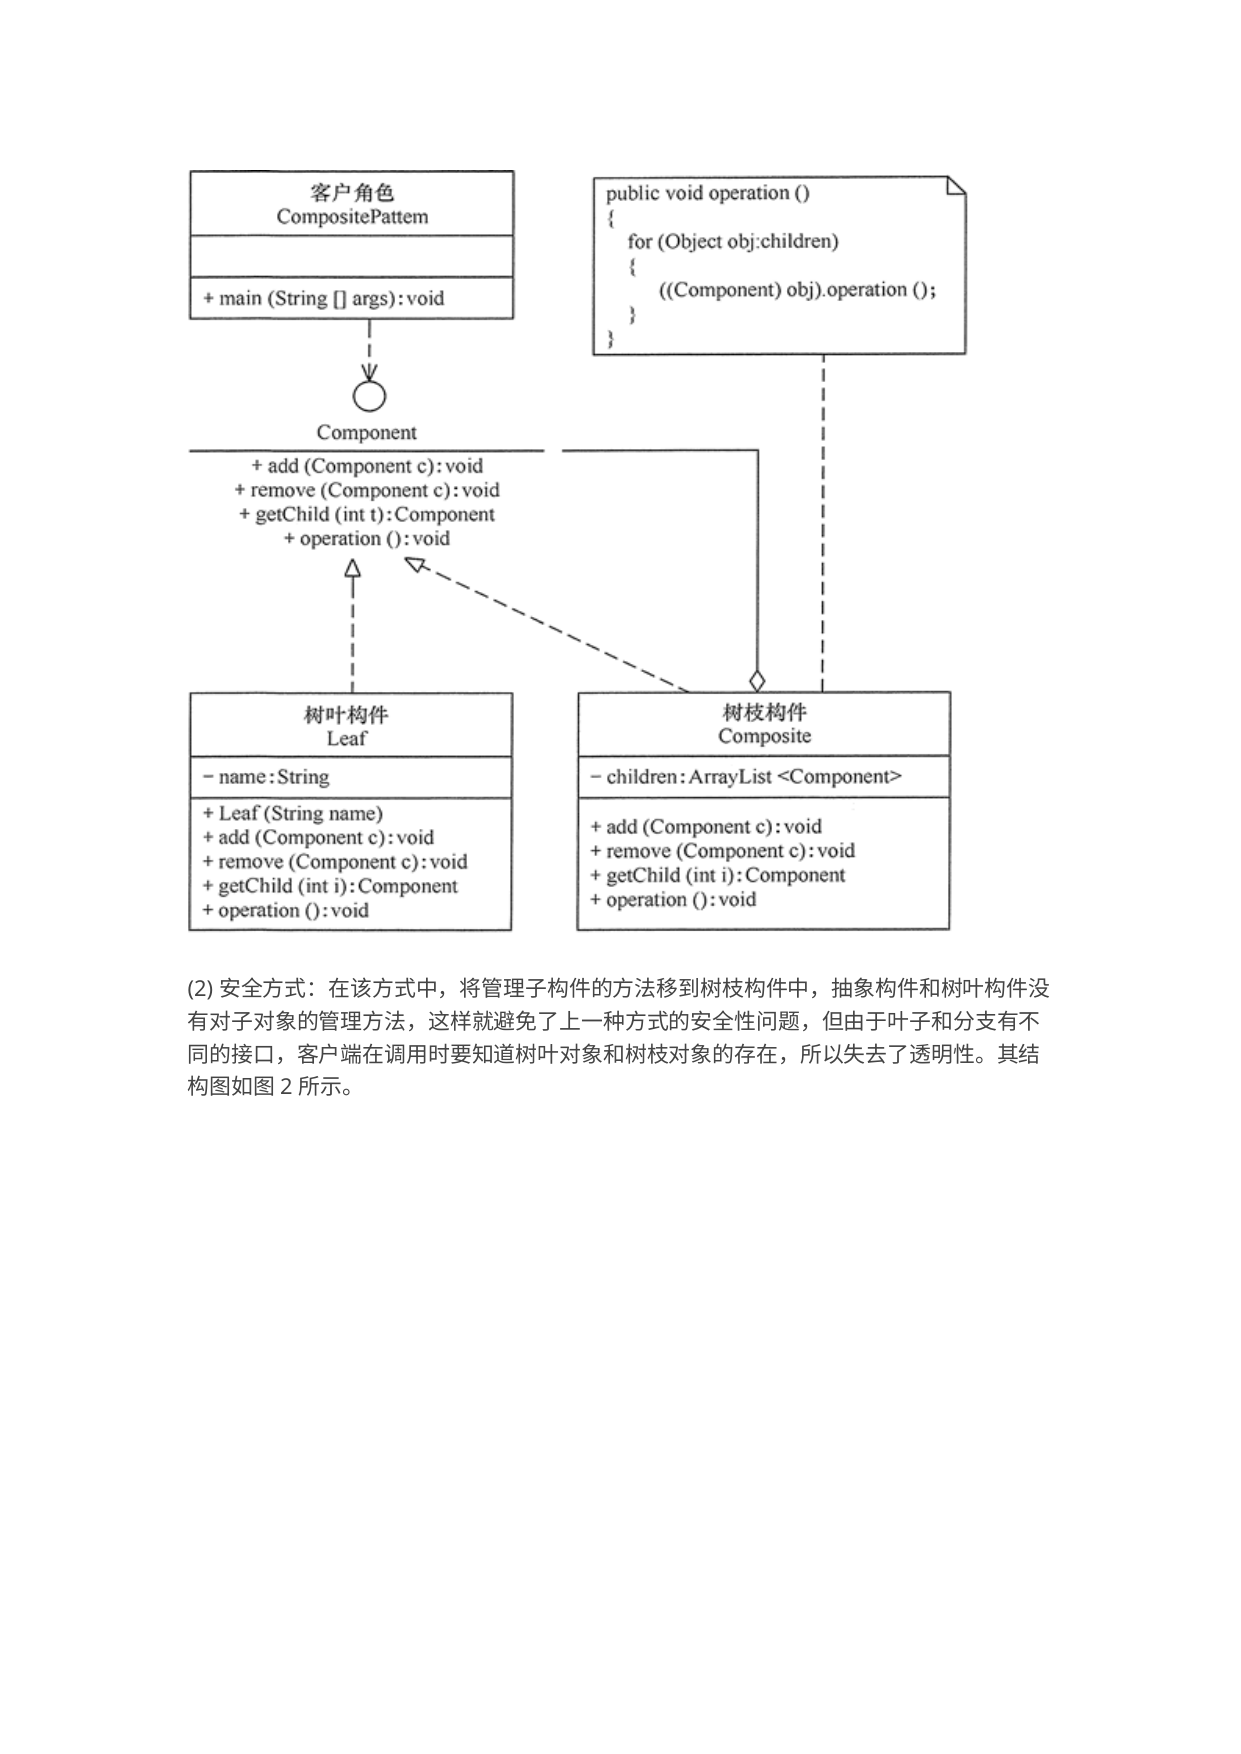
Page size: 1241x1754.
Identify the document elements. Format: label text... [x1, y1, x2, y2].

text (2) 安全方式：在该方式中，将管理子构件的方法移到树枝构件中，抽象构件和树叶构件没有对子对象的管理方法，这样就避免了上一种方式的安全性问题，但由于叶子和分支有不同的接口，客户端在调用时要知道树叶对象和树枝对象的存在，所以失去了透明性。其结构图如图 2 所示。 [187, 971, 1053, 1101]
picture [187, 170, 969, 934]
